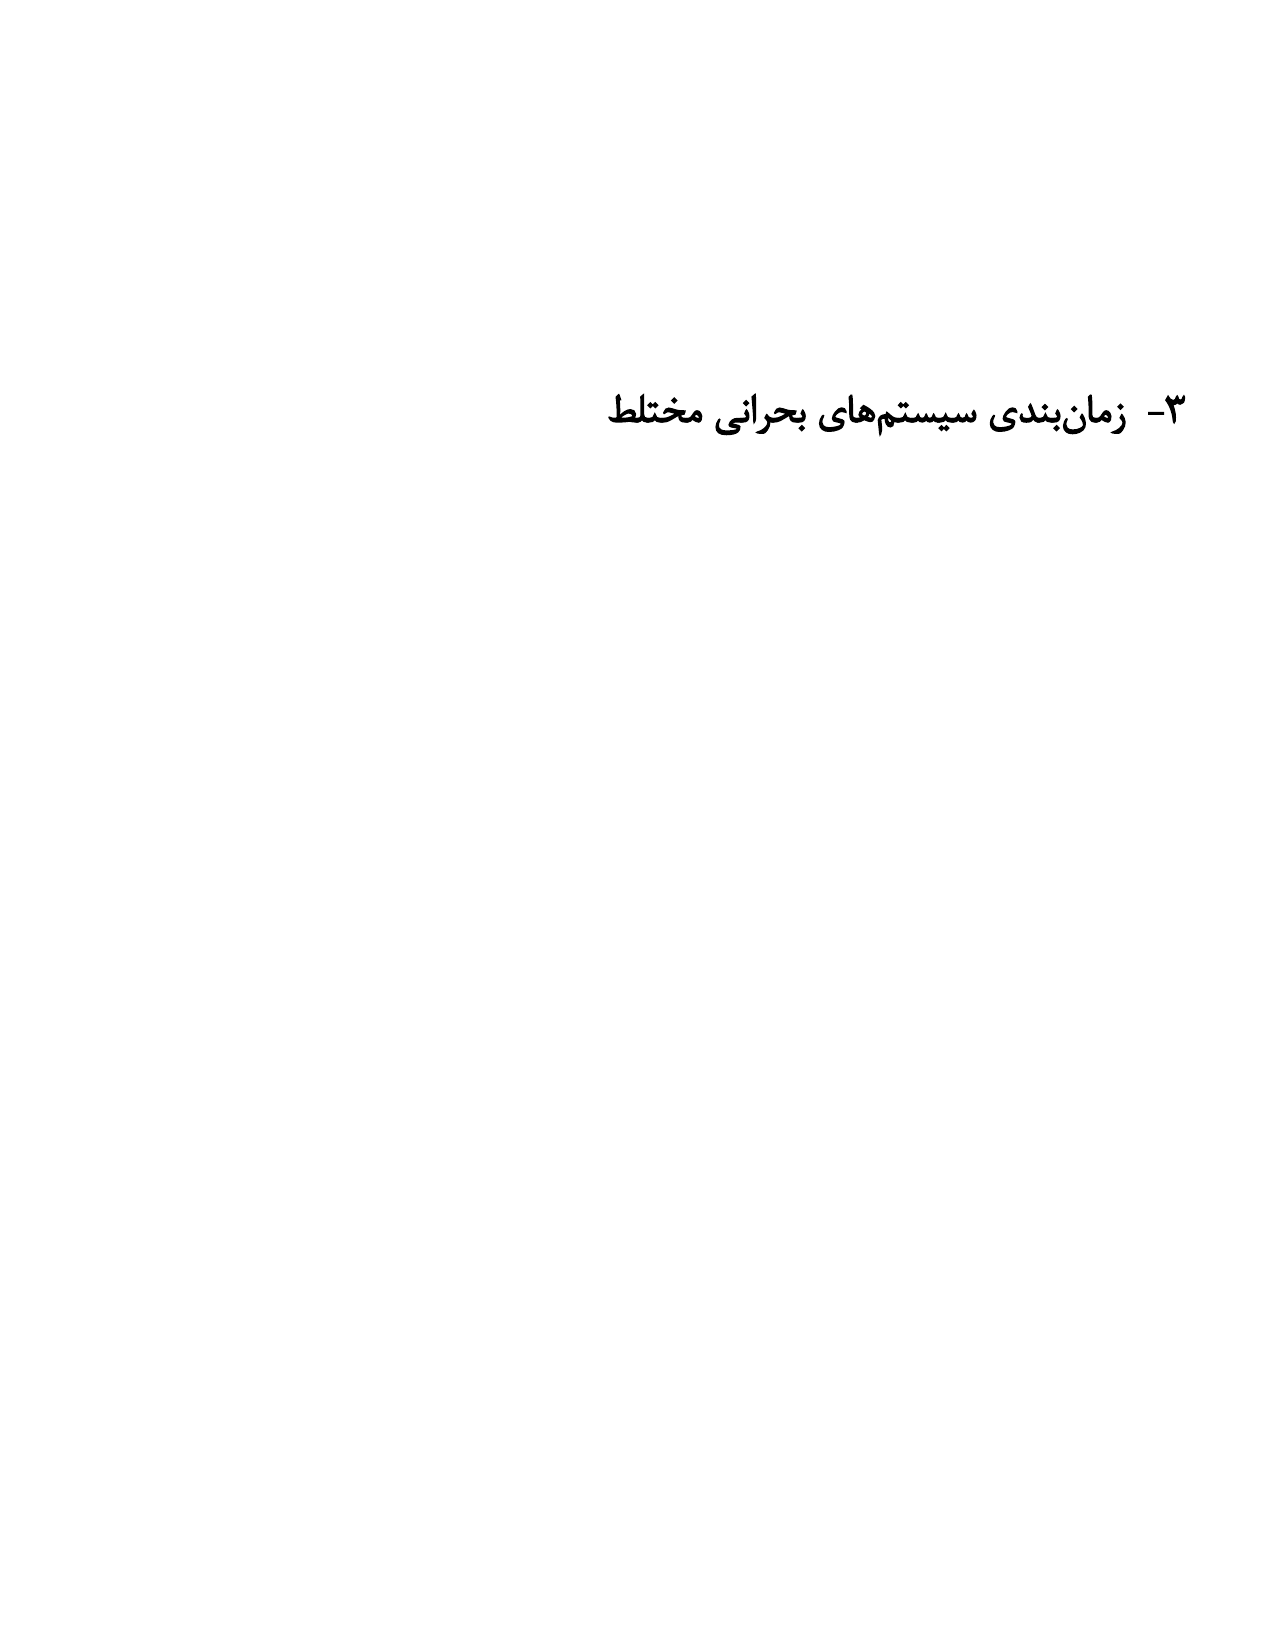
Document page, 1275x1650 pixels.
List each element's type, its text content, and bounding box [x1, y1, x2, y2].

subtitle زمان‌بندی سیستم‌های بحرانی مختلط [150, 392, 1125, 437]
